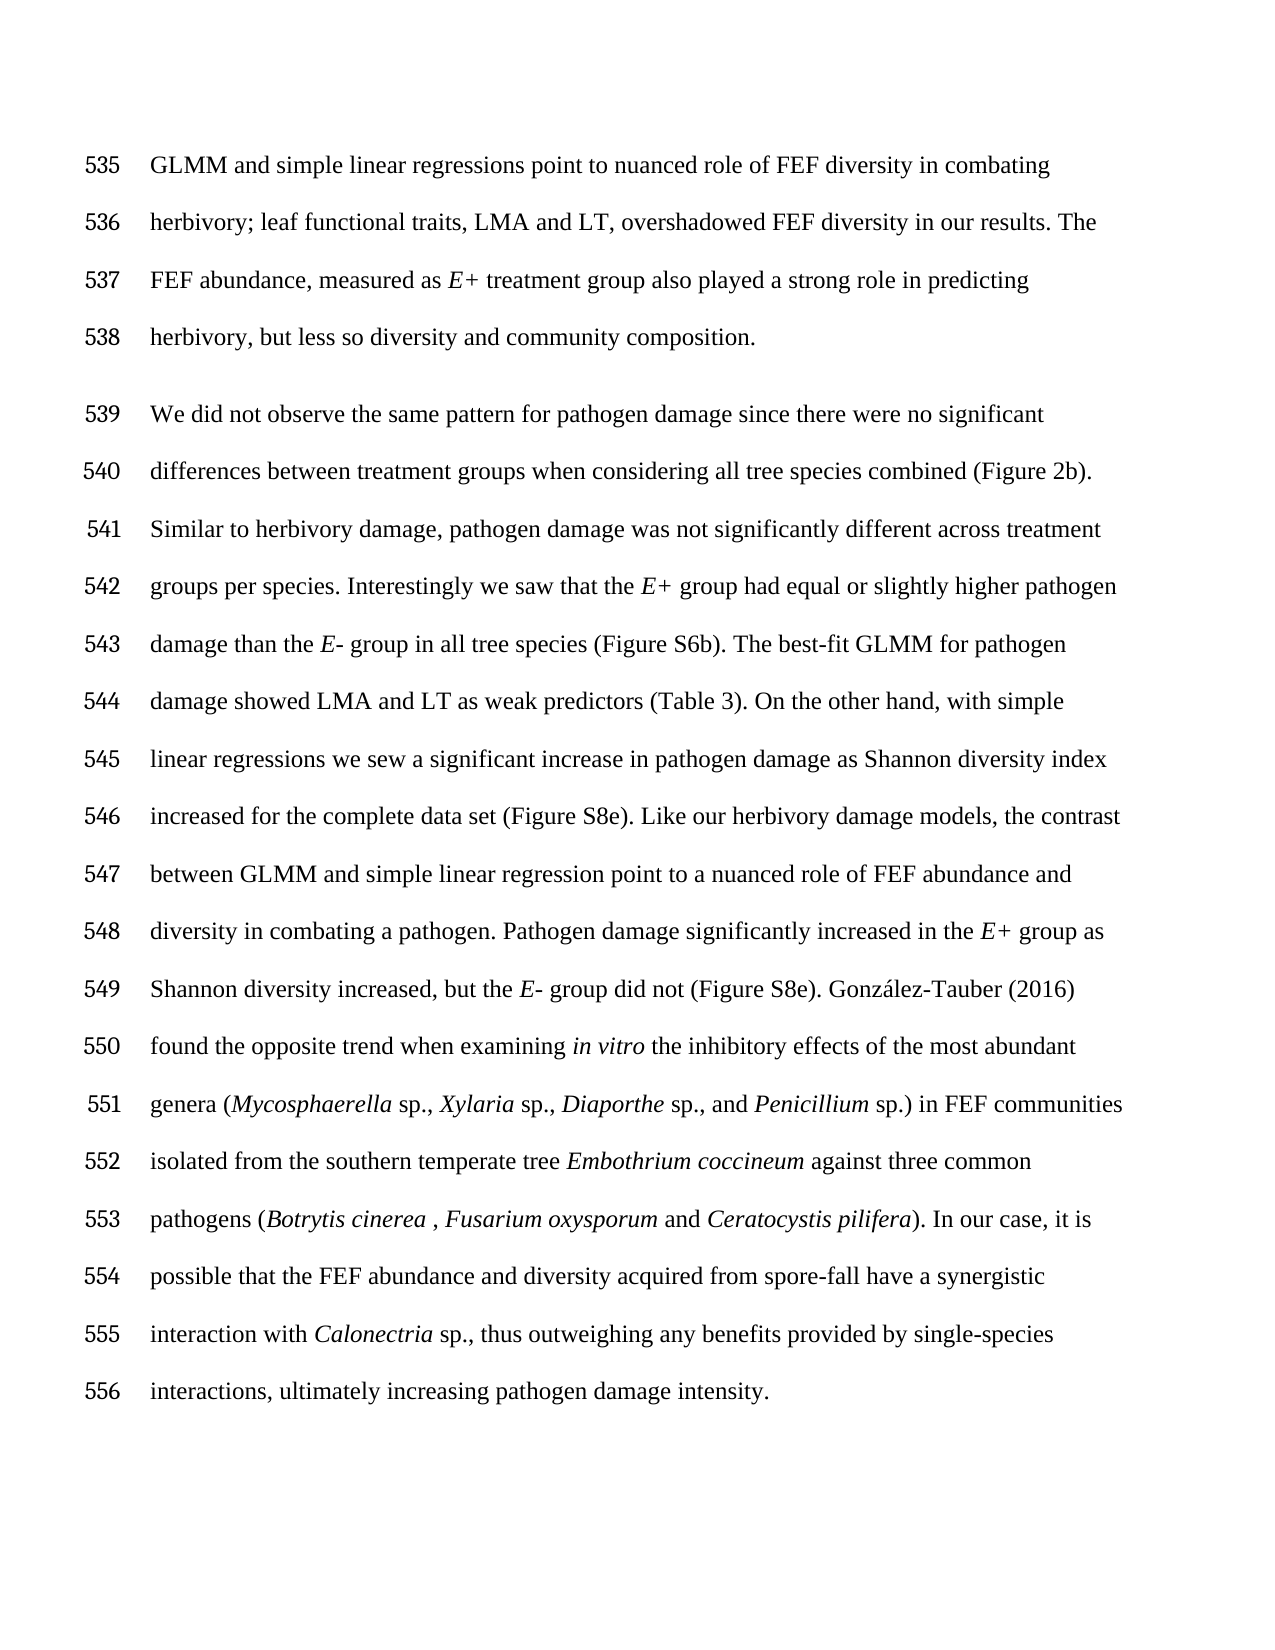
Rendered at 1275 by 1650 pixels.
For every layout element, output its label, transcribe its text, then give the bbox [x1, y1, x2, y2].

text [150, 150, 1125, 351]
text We did not observe the same pattern for pathogen damage since there were no significant differences between treatment groups when considering all tree species combined (Figure 2b). Similar to herbivory damage, pathogen damage was not significantly different across treatment groups per species. Interestingly we saw that the E+ group had equal or slightly higher pathogen damage than the E- group in all tree species (Figure S6b). The best-fit GLMM for pathogen damage showed LMA and LT as weak predictors (Table 3). On the other hand, with simple linear regressions we sew a significant increase in pathogen damage as Shannon diversity index increased for the complete data set (Figure S8e). Like our herbivory damage models, the contrast between GLMM and simple linear regression point to a nuanced role of FEF abundance and diversity in combating a pathogen. Pathogen damage significantly increased in the E+ group as Shannon diversity increased, but the E- group did not (Figure S8e). González-Tauber (2016) found the opposite trend when examining in vitro the inhibitory effects of the most abundant genera (Mycosphaerella sp., Xylaria sp., Diaporthe sp., and Penicillium sp.) in FEF communities isolated from the southern temperate tree Embothrium coccineum against three common pathogens (Botrytis cinerea , Fusarium oxysporum and Ceratocystis pilifera). In our case, it is possible that the FEF abundance and diversity acquired from spore-fall have a synergistic interaction with Calonectria sp., thus outweighing any benefits provided by single-species interactions, ultimately increasing pathogen damage intensity. [150, 399, 1125, 1405]
